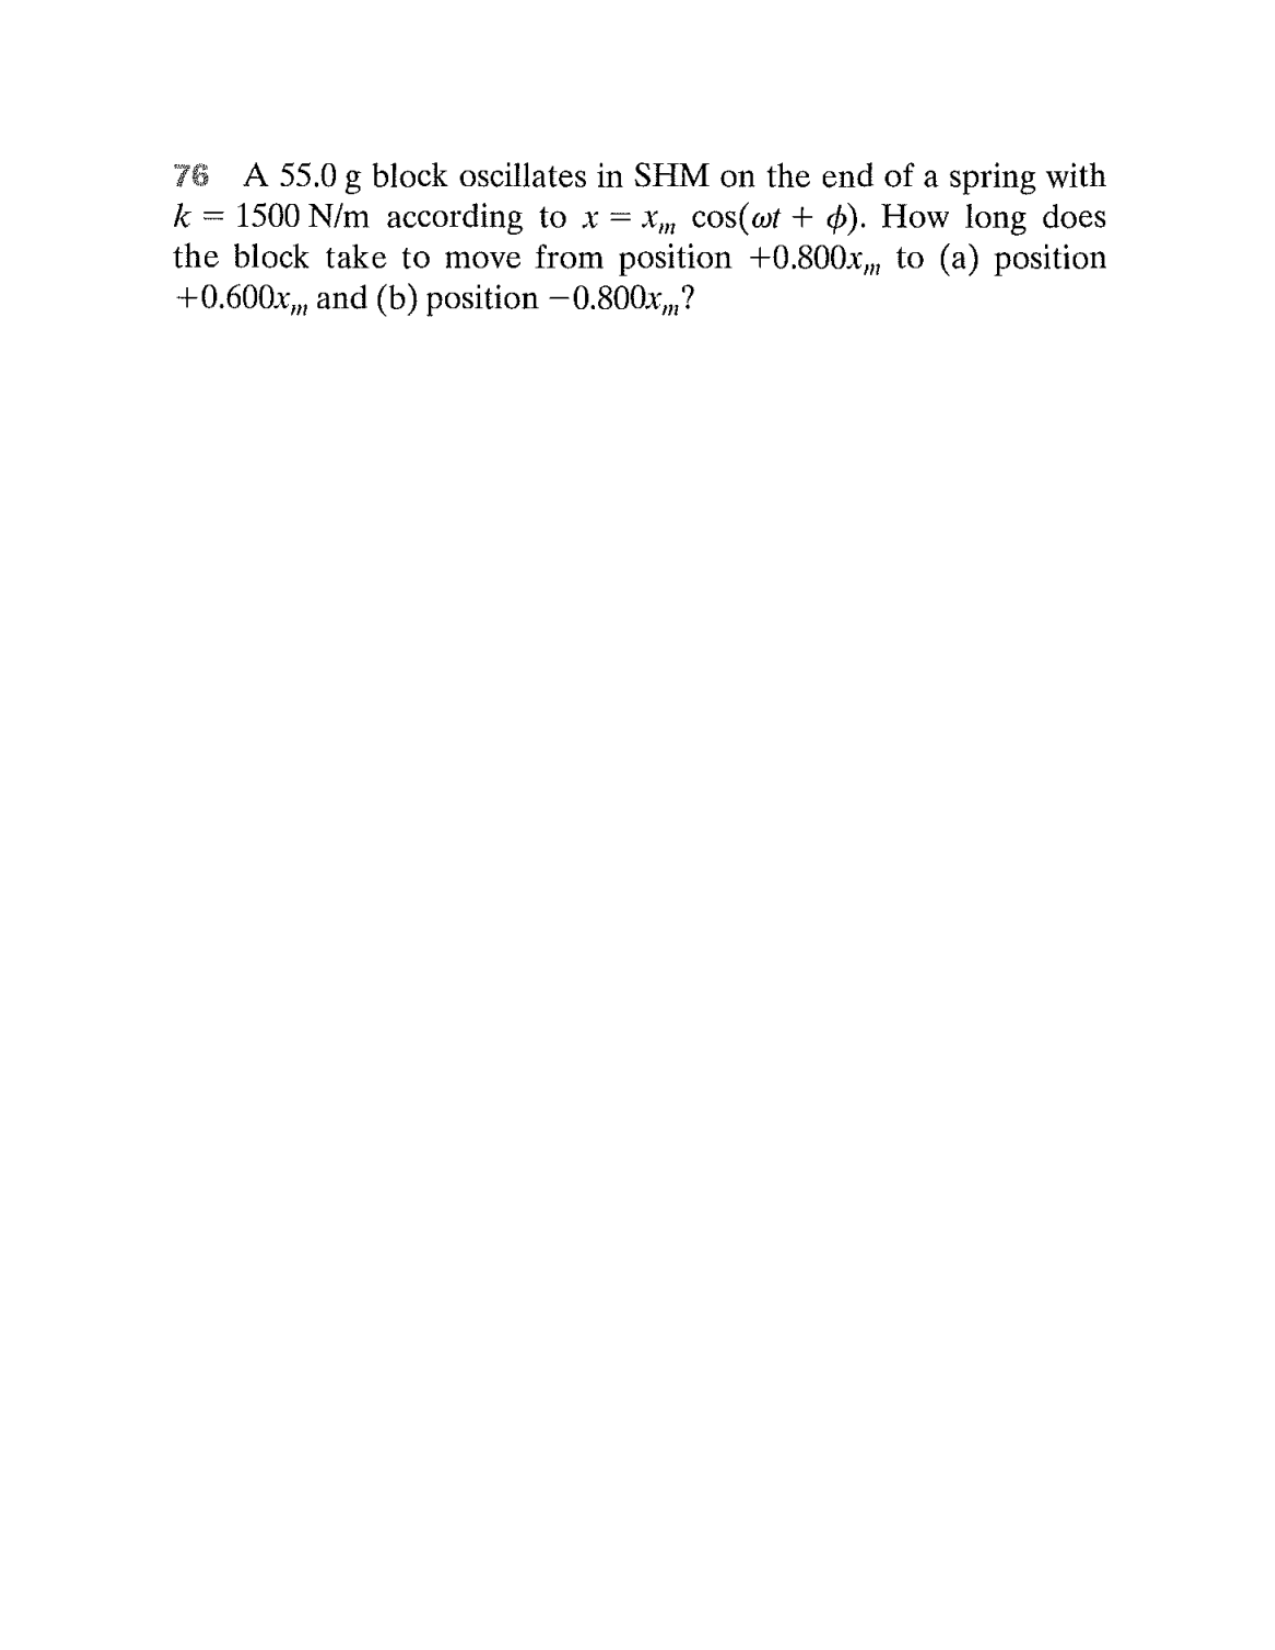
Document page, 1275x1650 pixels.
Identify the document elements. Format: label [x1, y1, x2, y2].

picture [150, 150, 1125, 328]
